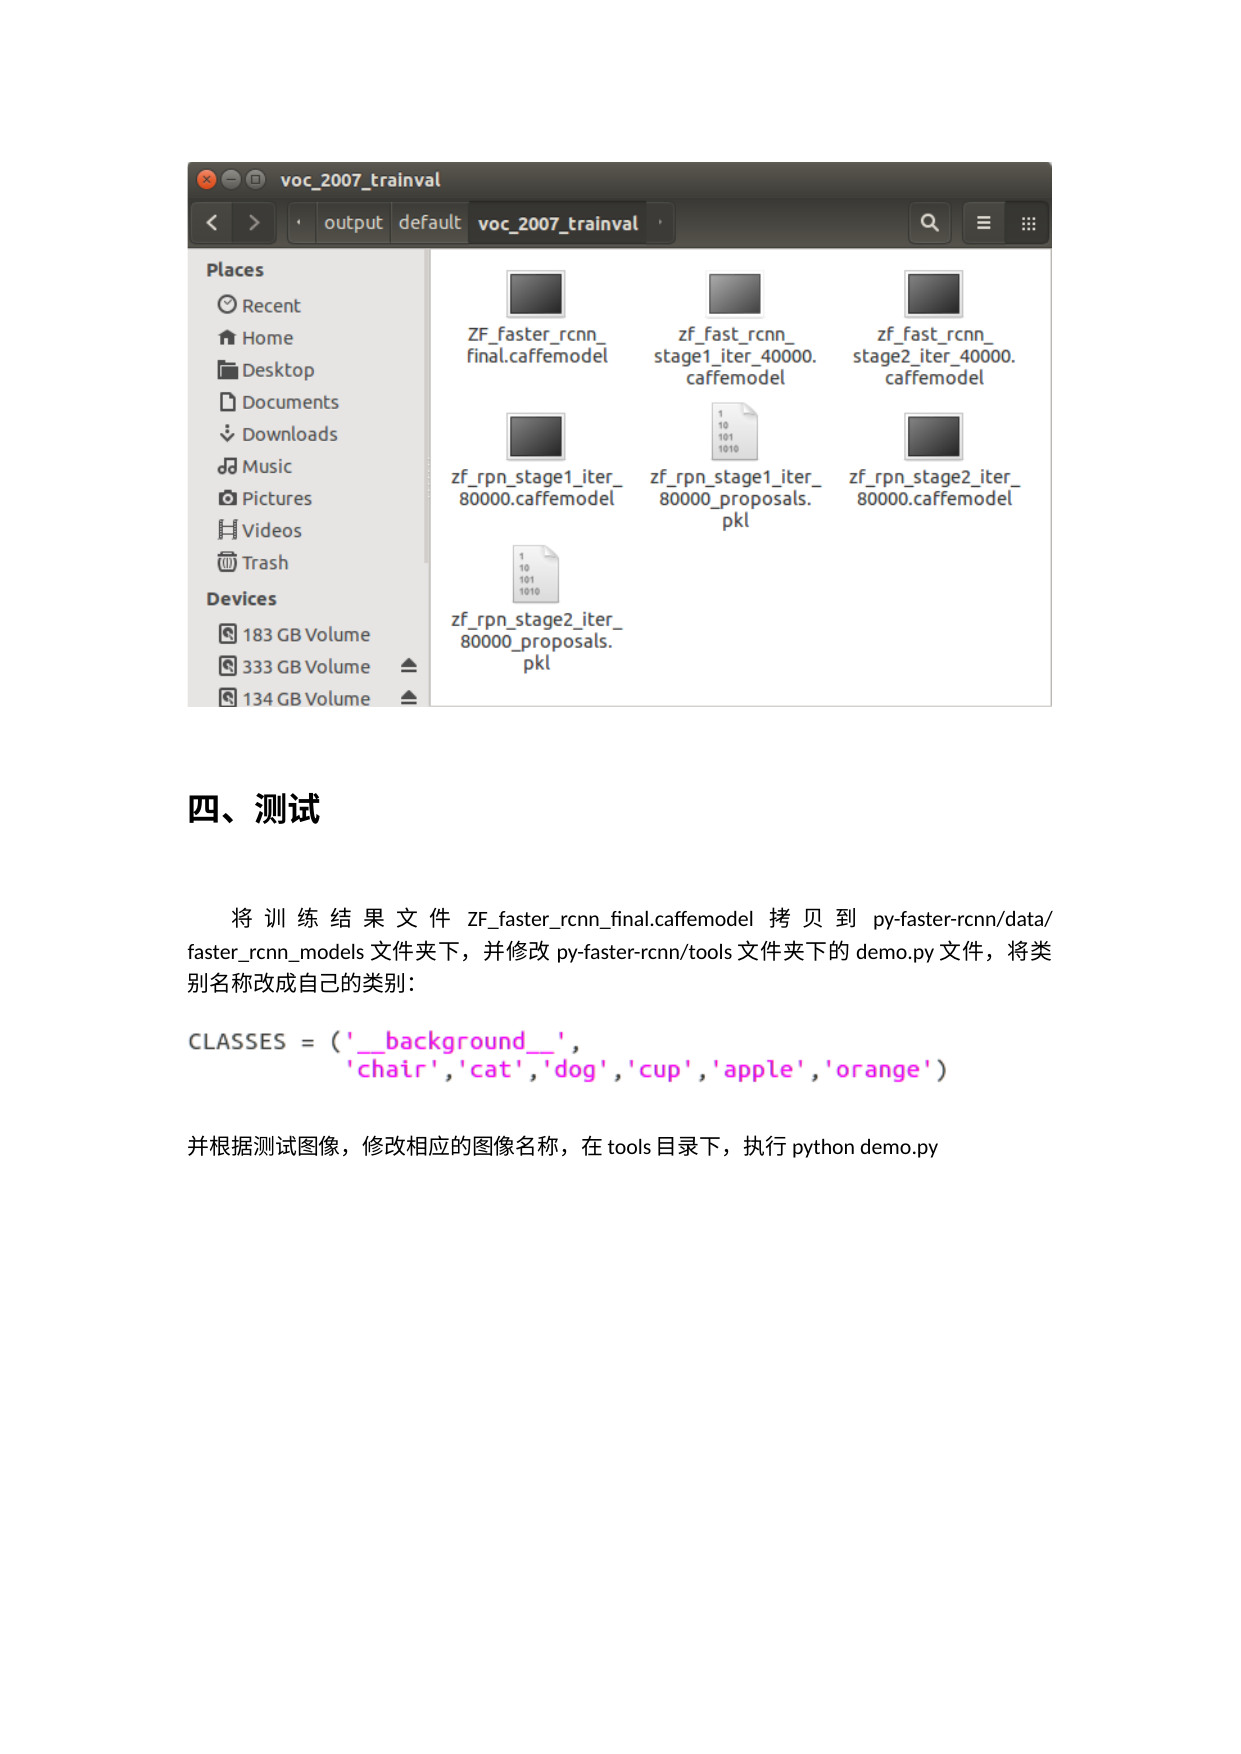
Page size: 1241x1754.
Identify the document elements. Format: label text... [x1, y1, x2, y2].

text 并根据测试图像，修改相应的图像名称，在tools目录下，执行 python demo.py [187, 1128, 1053, 1161]
picture [187, 998, 971, 1102]
picture [187, 162, 1052, 707]
subtitle 测试 [187, 774, 1053, 839]
text 将训练结果文件ZF_faster_rcnn_final.caffemodel拷贝到py-faster-rcnn/data/faster_rcnn_models文件夹下，并修改py-faster-rcnn/tools文件夹下的demo.py文件，将类别名称改成自己的类别： [187, 901, 1053, 998]
